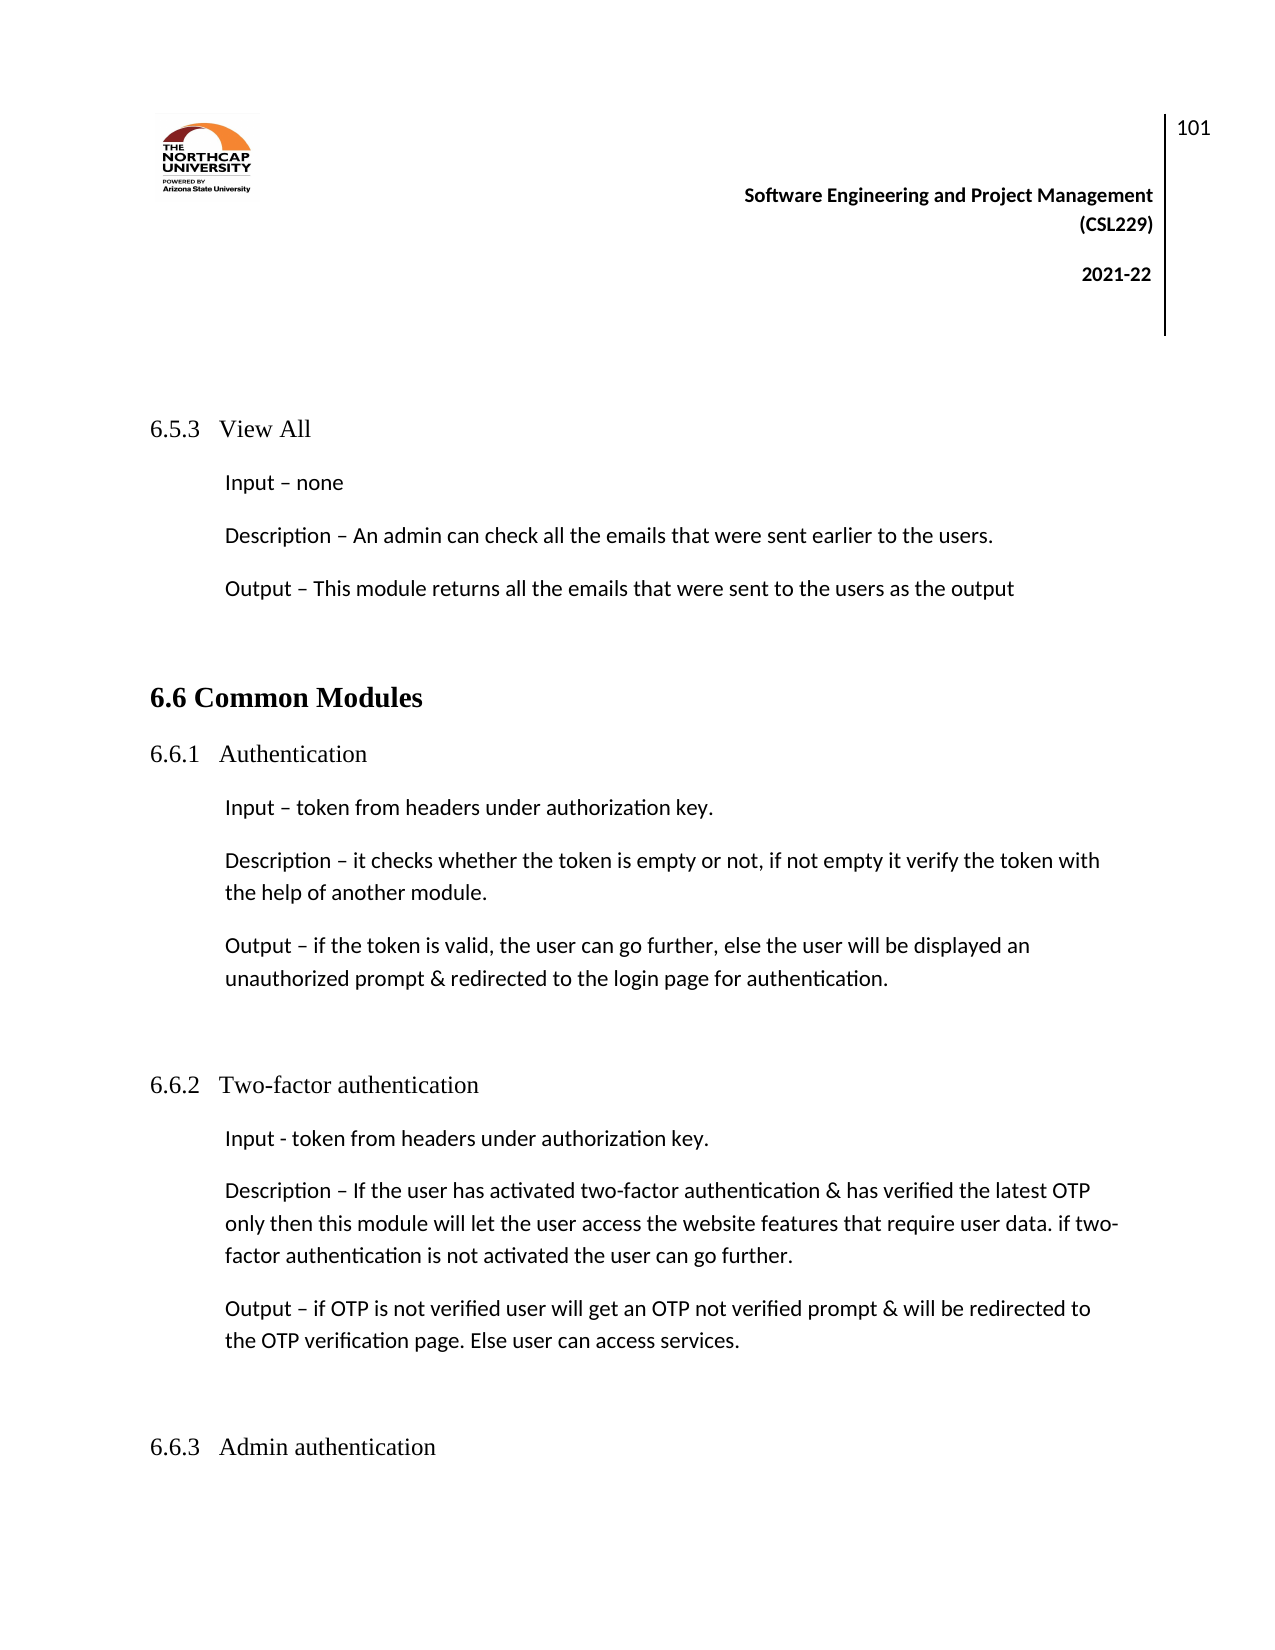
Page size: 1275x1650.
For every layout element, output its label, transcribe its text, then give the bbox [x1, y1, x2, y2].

text 6.6.1 Authentication [150, 739, 1125, 768]
text Input – none [225, 468, 1125, 496]
text Input - token from headers under authorization key. [225, 1124, 1125, 1152]
text Output – This module returns all the emails that were sent to the users as the output [225, 574, 1125, 602]
text Output – if OTP is not verified user will get an OTP not verified prompt & will be redirected to the OTP verification page. Else user can access services. [225, 1294, 1125, 1354]
text 6.6.3 Admin authentication [150, 1432, 1125, 1461]
text 6.6 Common Modules [150, 680, 1125, 714]
picture [155, 113, 260, 202]
text Description – An admin can check all the emails that were sent earlier to the users. [225, 521, 1125, 549]
text 6.5.3 View All [150, 414, 1125, 443]
text Output – if the token is valid, the user can go further, else the user will be displayed an unauthorized prompt & redirected to the login page for authentication. [225, 932, 1125, 992]
text 6.6.2 Two-factor authentication [150, 1070, 1125, 1098]
text Description – it checks whether the token is empty or not, if not empty it verify the token with the help of another module. [225, 846, 1125, 907]
text Input – token from headers under authorization key. [225, 793, 1125, 821]
text Description – If the user has activated two-factor authentication & has verified the latest OTP only then this module will let the user access the website features that require user data. if two-factor authentication is not activated the user can go further. [225, 1177, 1125, 1269]
